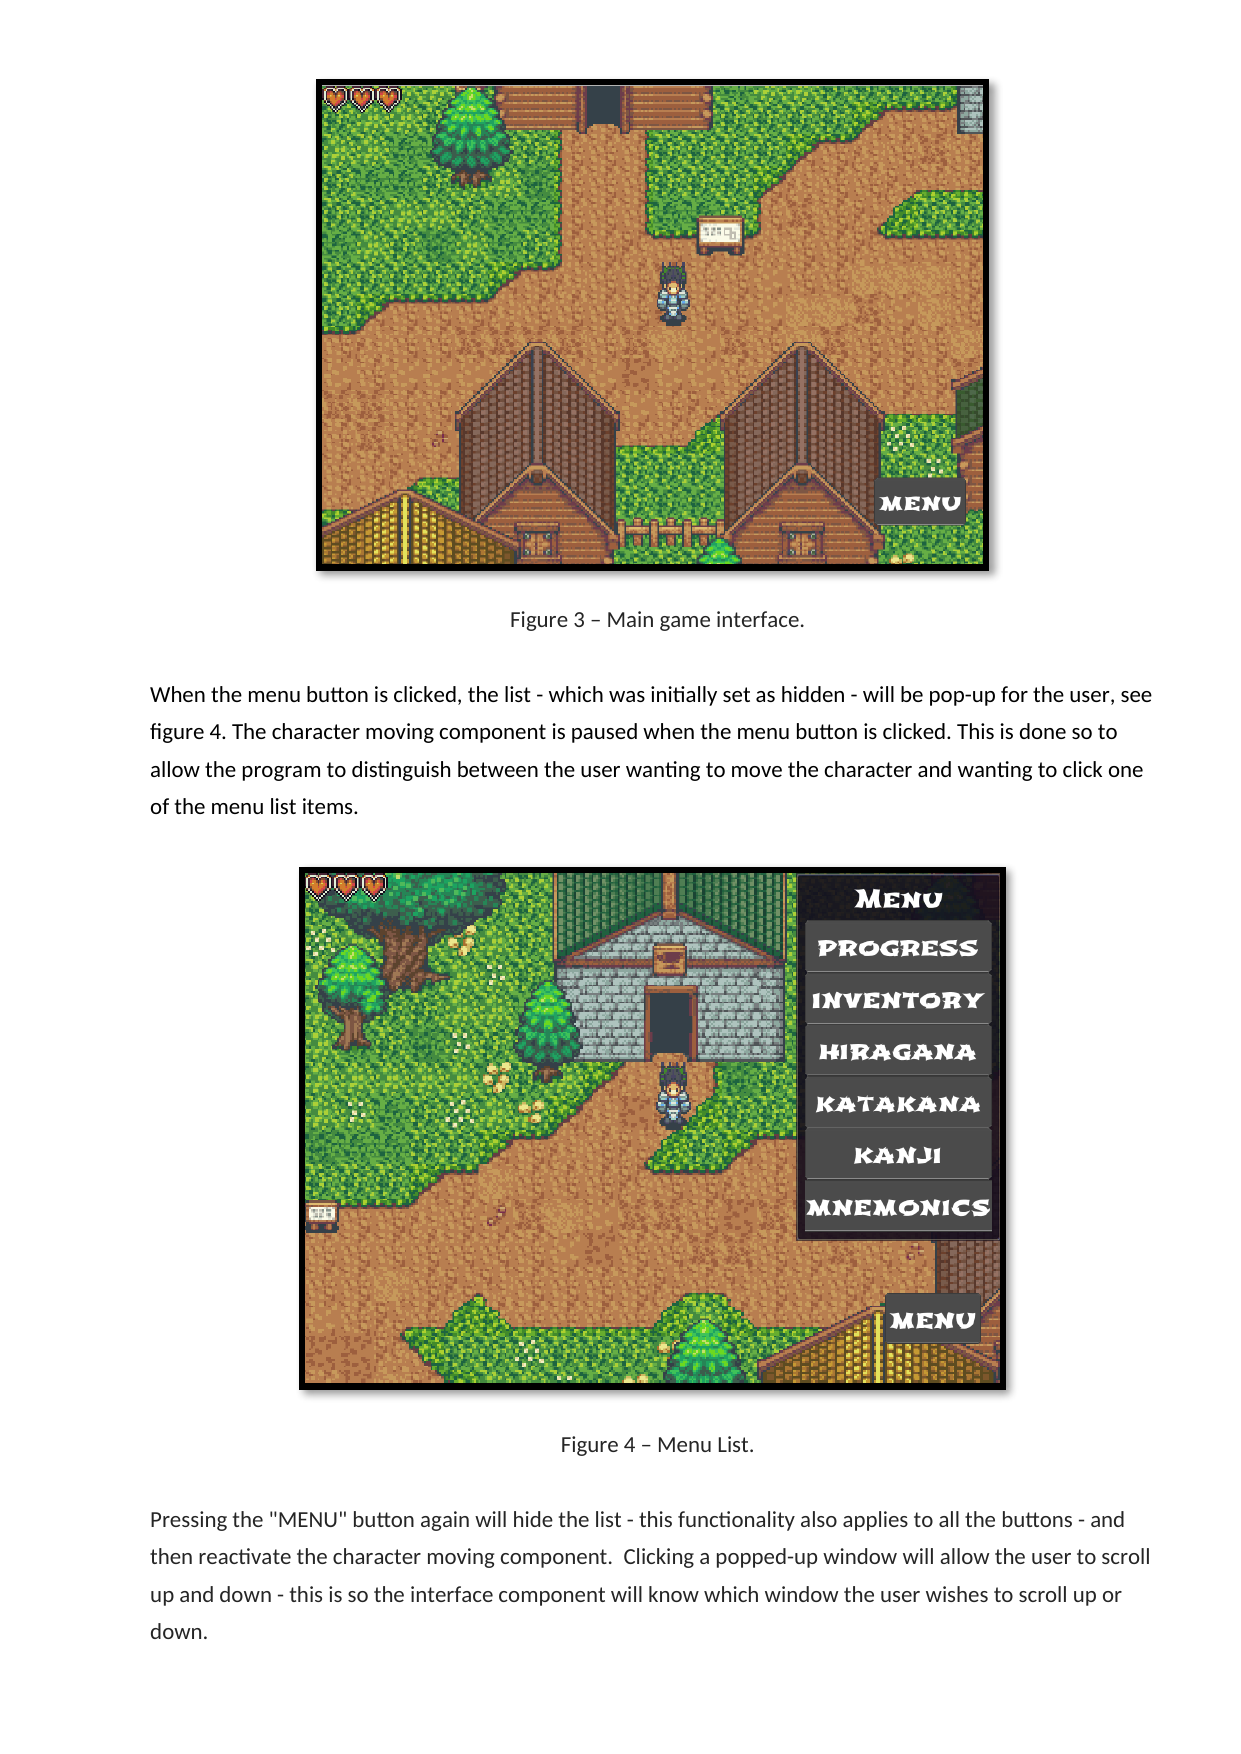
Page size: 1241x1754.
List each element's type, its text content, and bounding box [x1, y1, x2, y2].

picture [305, 873, 1000, 1383]
text When the menu button is clicked, the list - which was initially set as hidden - will be pop-up for the user, see figure 4. The character moving component is paused when the menu button is clicked. This is done so to allow the program to distinguish between the user wanting to move the character and wanting to click one of the menu list items. [150, 675, 1165, 862]
picture [322, 85, 983, 564]
text Figure 3 – Main game interface. [150, 600, 1165, 637]
text Pressing the "MENU" button again will hide the list - this functionality also applies to all the buttons - and then reactivate the character moving component. Clicking a popped-up window will allow the user to scroll up and down - this is so the interface component will know which window the user wishes to scroll up or down. [150, 1500, 1165, 1650]
